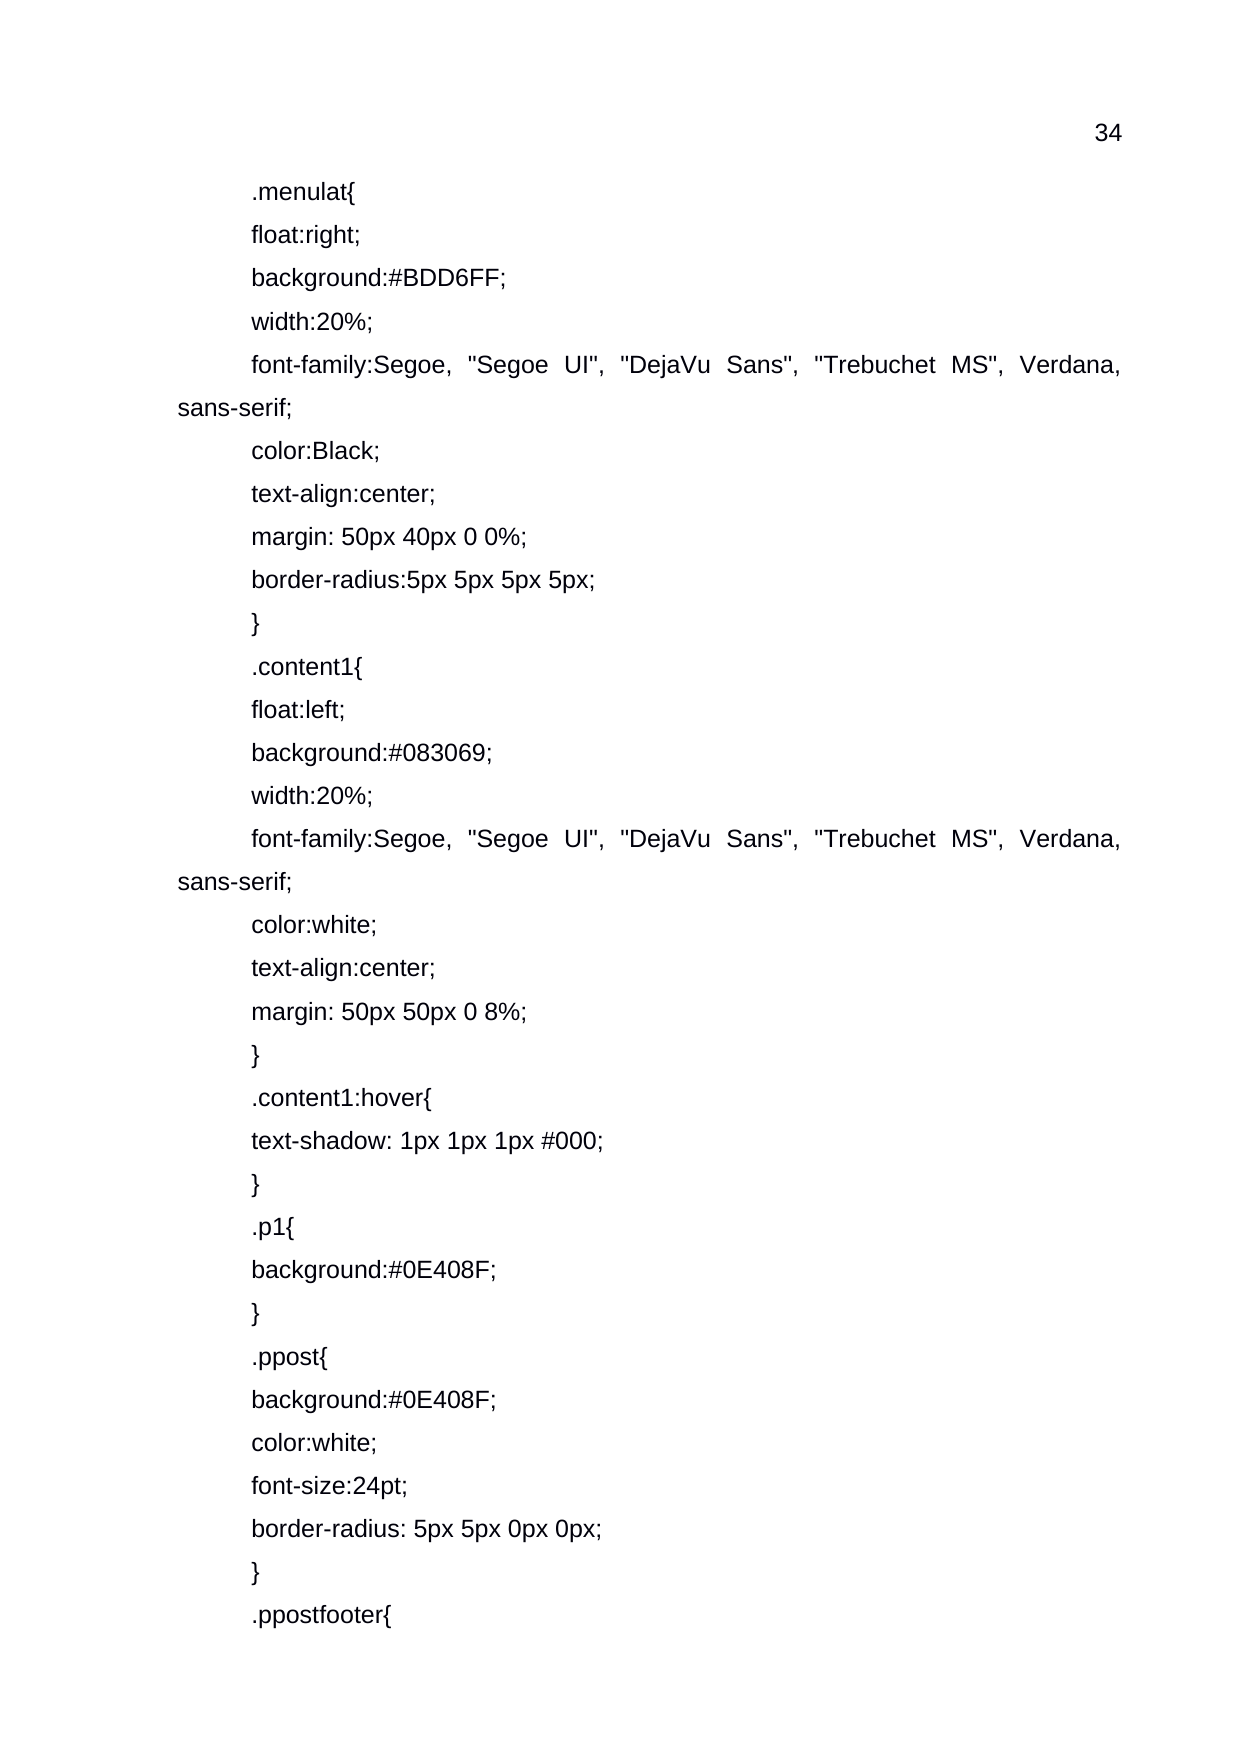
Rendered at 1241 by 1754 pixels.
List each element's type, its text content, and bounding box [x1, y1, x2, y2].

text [177, 350, 1122, 422]
text } [177, 1557, 1122, 1586]
text margin: 50px 40px 0 0%; [177, 522, 1122, 551]
text font-family:Segoe, "Segoe UI", "DejaVu Sans", "Trebuchet MS", Verdana, sans-serif; [177, 824, 1122, 896]
text .p1{ [177, 1212, 1122, 1241]
text background:#083069; [177, 738, 1122, 767]
text text-align:center; [177, 479, 1122, 508]
text color:white; [177, 910, 1122, 939]
text background:#0E408F; [177, 1255, 1122, 1284]
text background:#BDD6FF; [177, 263, 1122, 292]
text width:20%; [177, 307, 1122, 335]
text } [177, 608, 1122, 637]
text color:Black; [177, 436, 1122, 465]
text margin: 50px 50px 0 8%; [177, 997, 1122, 1025]
text border-radius:5px 5px 5px 5px; [177, 565, 1122, 594]
text color:white; [177, 1428, 1122, 1457]
text } [177, 1169, 1122, 1198]
text width:20%; [177, 781, 1122, 810]
text text-shadow: 1px 1px 1px #000; [177, 1126, 1122, 1155]
text .ppostfooter{ [177, 1600, 1122, 1629]
text .menulat{ [177, 177, 1122, 206]
text } [177, 1298, 1122, 1327]
text .content1:hover{ [177, 1083, 1122, 1112]
text background:#0E408F; [177, 1385, 1122, 1413]
text text-align:center; [177, 953, 1122, 982]
text } [177, 1040, 1122, 1068]
text font-size:24pt; [177, 1471, 1122, 1500]
text float:right; [177, 220, 1122, 249]
text float:left; [177, 695, 1122, 723]
text .ppost{ [177, 1342, 1122, 1370]
text .content1{ [177, 652, 1122, 680]
text border-radius: 5px 5px 0px 0px; [177, 1514, 1122, 1543]
